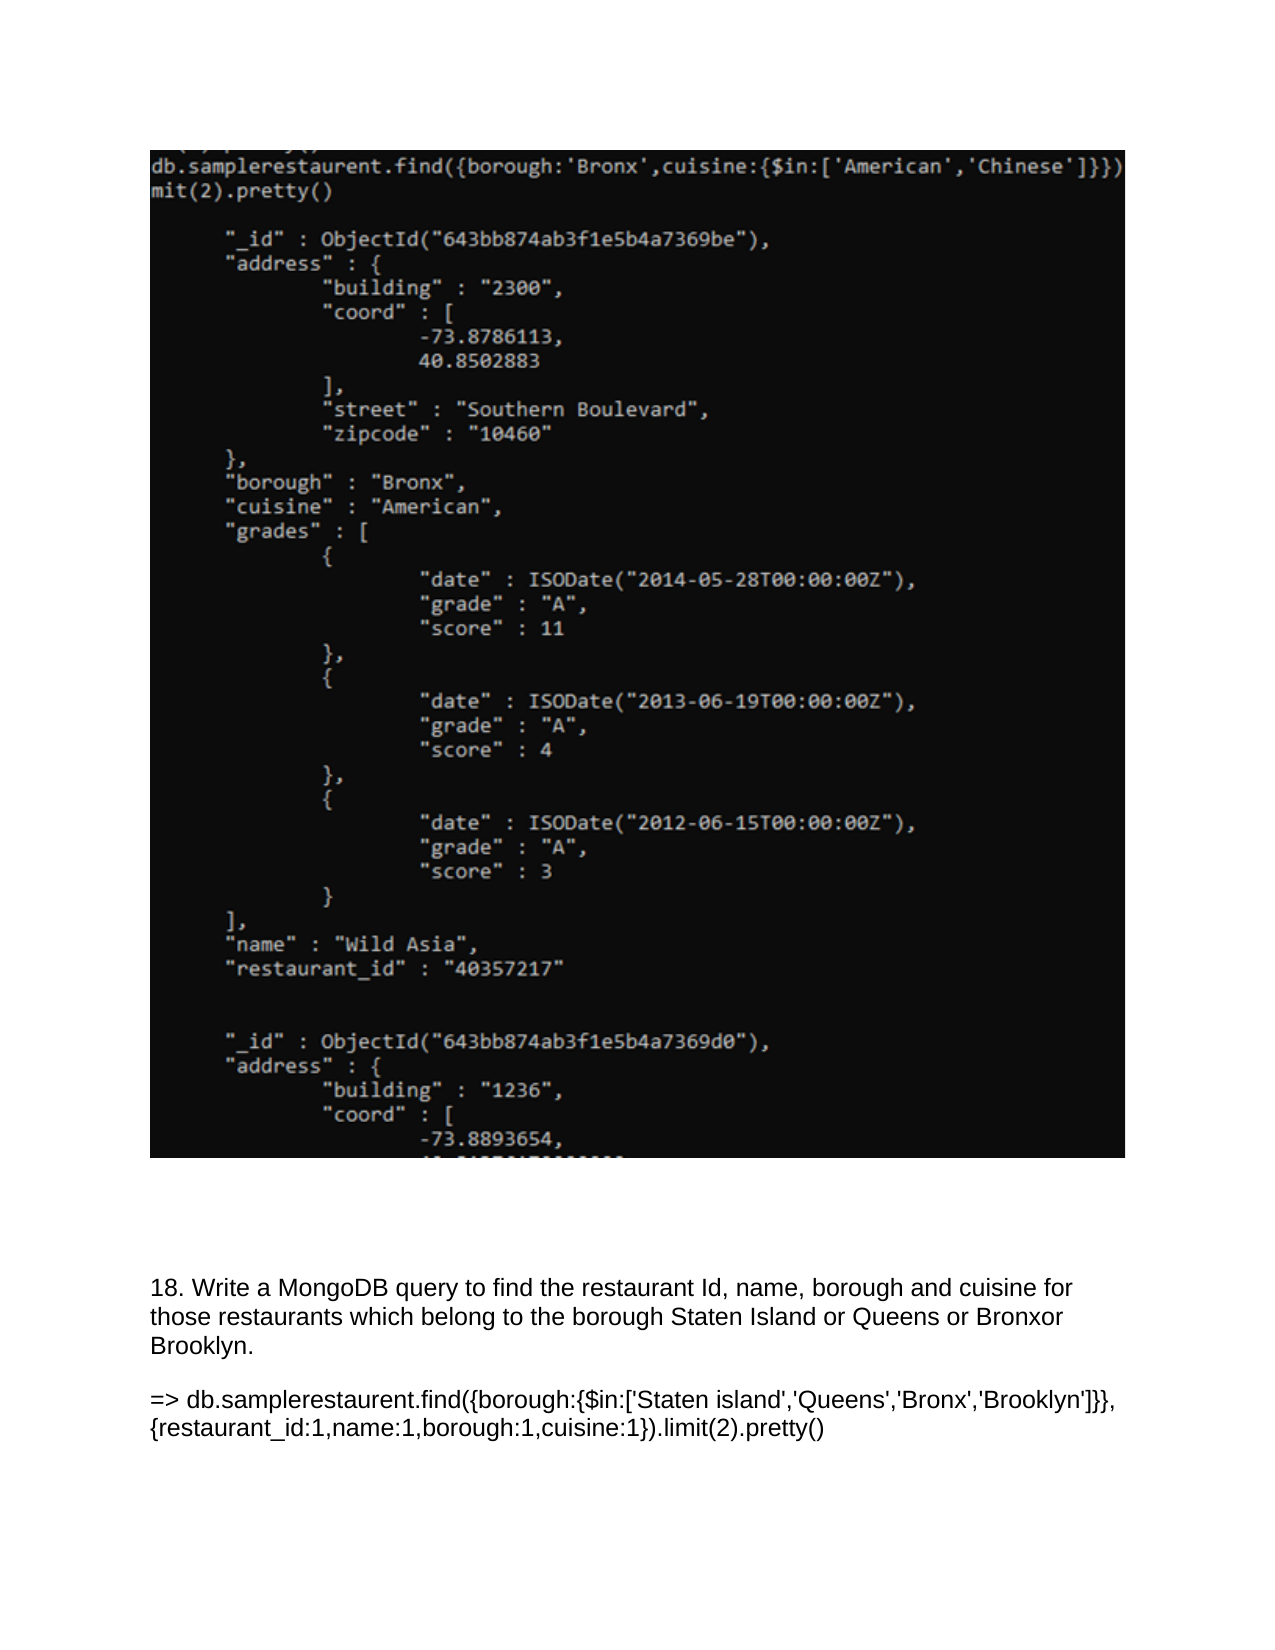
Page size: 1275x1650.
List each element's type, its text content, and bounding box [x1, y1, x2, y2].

picture [150, 150, 1125, 1158]
text 18. Write a MongoDB query to find the restaurant Id, name, borough and cuisine for those restaurants which belong to the borough Staten Island or Queens or Bronxor Brooklyn. [150, 1273, 1125, 1360]
text => db.samplerestaurent.find({borough:{$in:['Staten island','Queens','Bronx','Brooklyn']}},{restaurant_id:1,name:1,borough:1,cuisine:1}).limit(2).pretty() [150, 1385, 1125, 1442]
